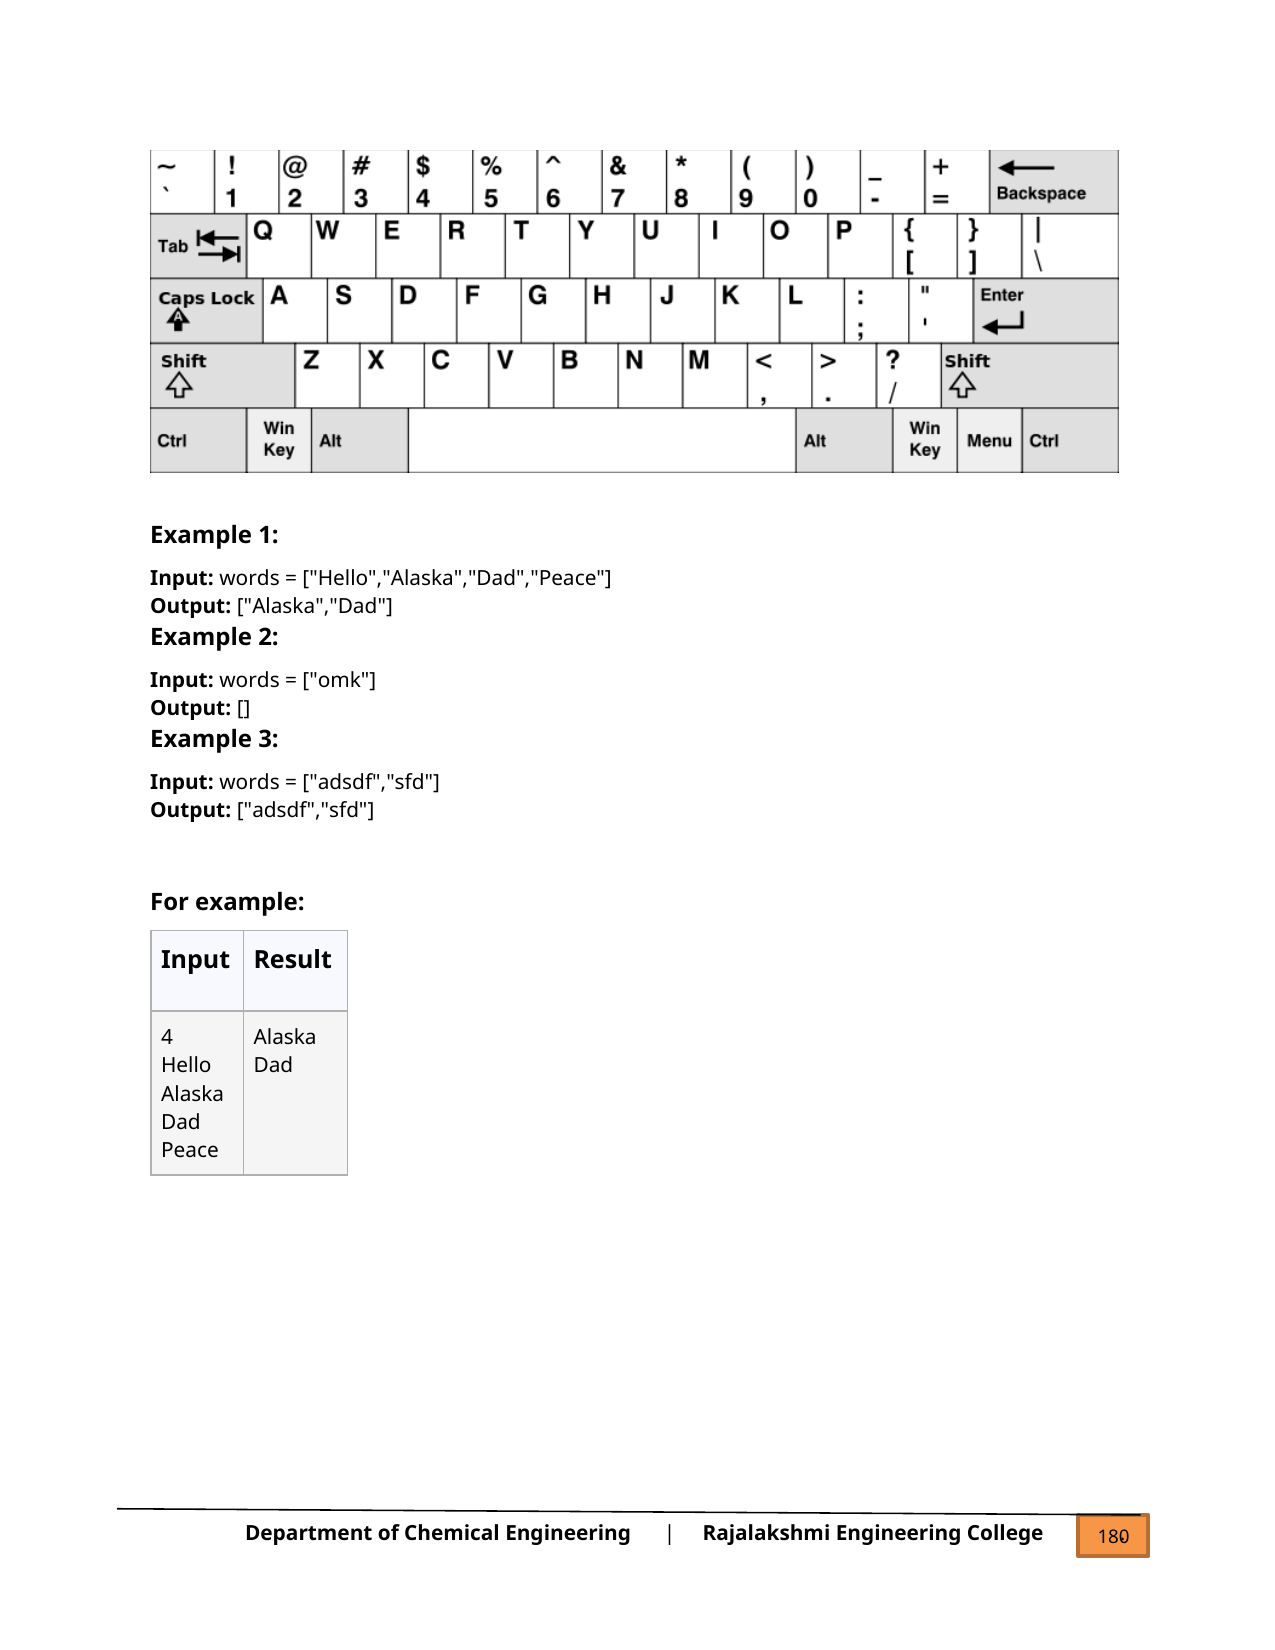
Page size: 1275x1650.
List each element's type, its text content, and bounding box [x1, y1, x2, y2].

text Output: ["Alaska","Dad"] [150, 592, 1125, 620]
text Example 1: [150, 518, 1125, 551]
text Example 2: [150, 620, 1125, 653]
text Output: ["adsdf","sfd"] [150, 796, 1125, 824]
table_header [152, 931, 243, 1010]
text Example 3: [150, 722, 1125, 754]
picture [150, 150, 1119, 473]
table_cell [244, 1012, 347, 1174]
text Output: [] [150, 693, 1125, 722]
text Input: words = ["adsdf","sfd"] [150, 767, 1125, 796]
text Input: words = ["omk"] [150, 665, 1125, 693]
text Input: words = ["Hello","Alaska","Dad","Peace"] [150, 563, 1125, 592]
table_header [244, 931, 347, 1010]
text For example: [150, 884, 1125, 917]
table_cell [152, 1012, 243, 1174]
